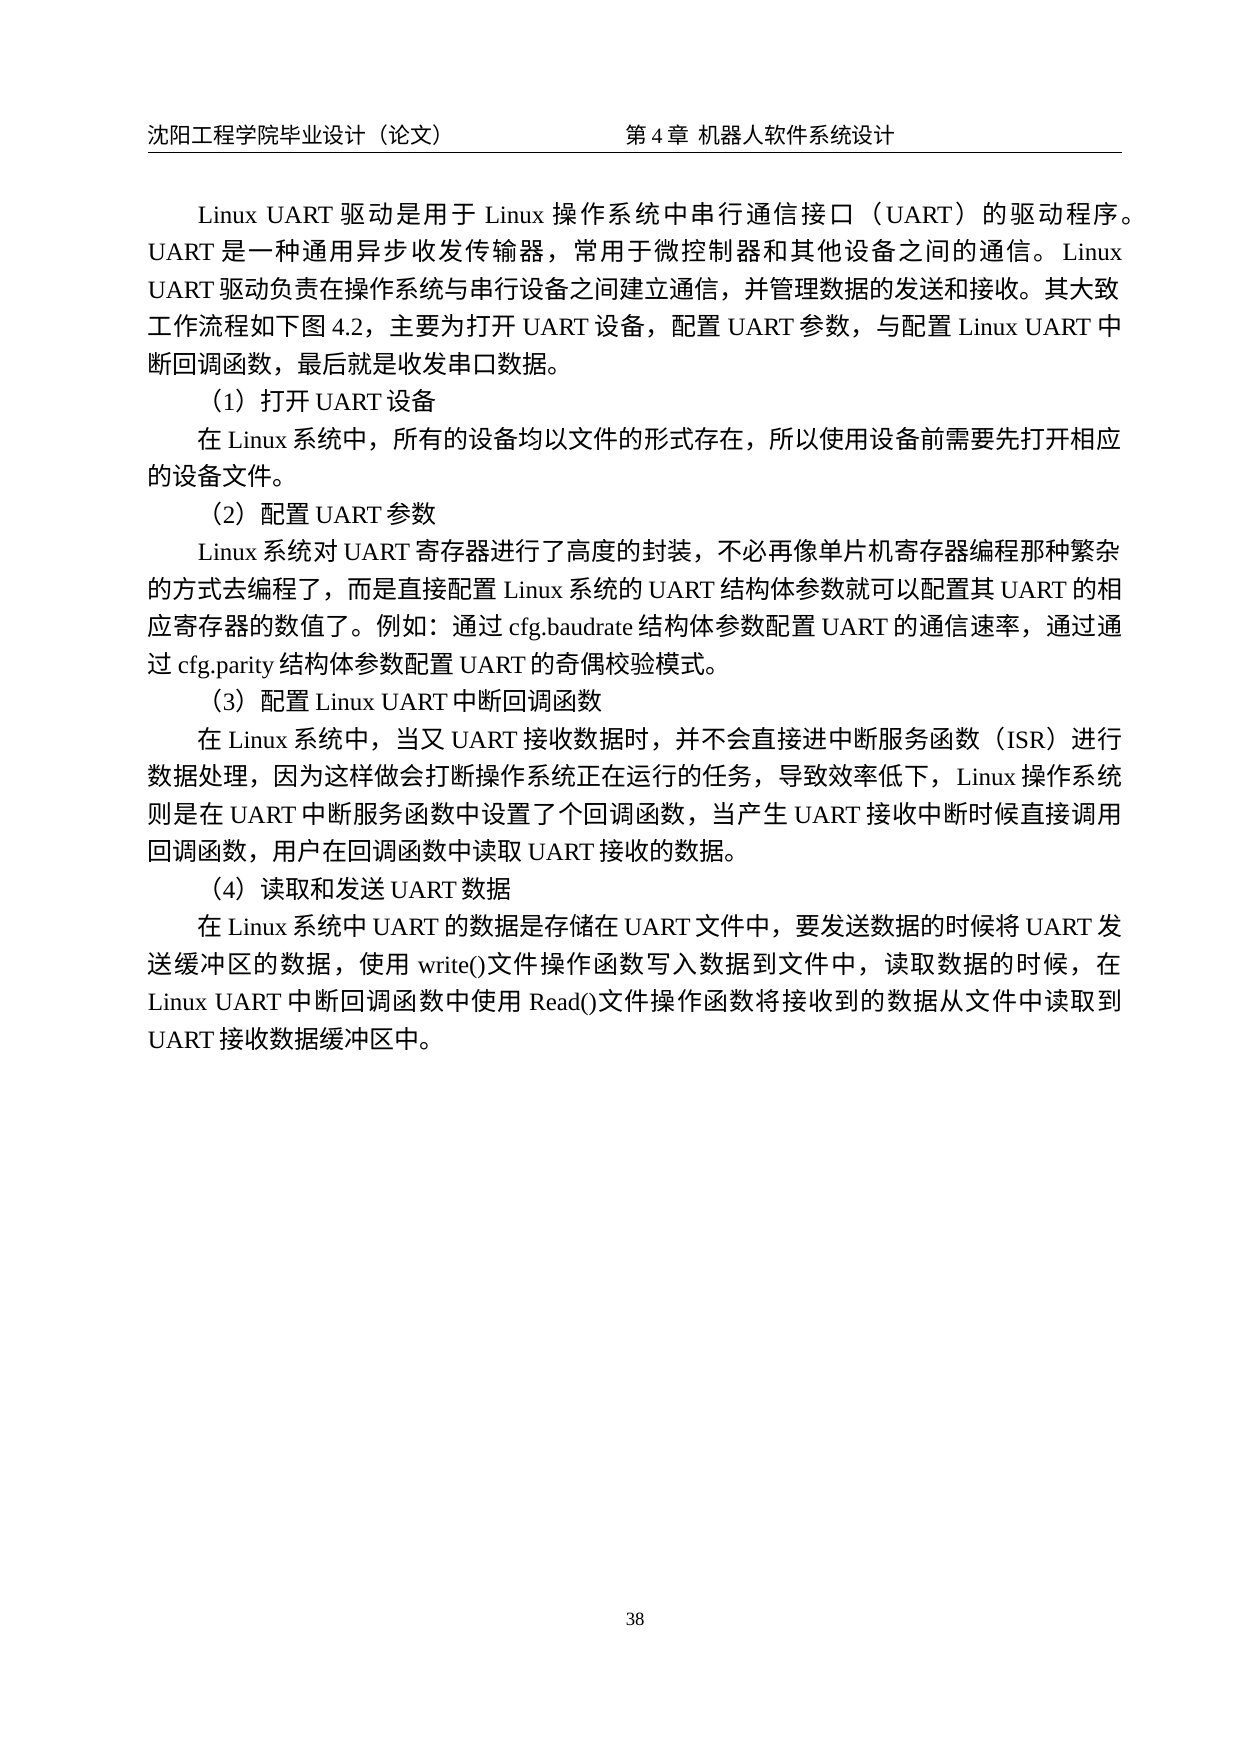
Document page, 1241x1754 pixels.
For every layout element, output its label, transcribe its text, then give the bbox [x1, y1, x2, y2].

text 在Linux系统中，所有的设备均以文件的形式存在，所以使用设备前需要先打开相应的设备文件。 [148, 418, 1122, 493]
text 在Linux系统中UART的数据是存储在UART文件中，要发送数据的时候将UART发送缓冲区的数据，使用write()文件操作函数写入数据到文件中，读取数据的时候，在Linux UART中断回调函数中使用Read()文件操作函数将接收到的数据从文件中读取到UART接收数据缓冲区中。 [148, 906, 1122, 1056]
text Linux UART驱动是用于Linux操作系统中串行通信接口（UART）的驱动程序。UART是一种通用异步收发传输器，常用于微控制器和其他设备之间的通信。Linux UART驱动负责在操作系统与串行设备之间建立通信，并管理数据的发送和接收。其大致工作流程如下图4.2，主要为打开UART设备，配置UART参数，与配置Linux UART中断回调函数，最后就是收发串口数据。 [148, 193, 1122, 381]
text （2）配置UART参数 [148, 493, 1122, 531]
text （1）打开UART设备 [148, 381, 1122, 418]
text （3）配置Linux UART中断回调函数 [148, 681, 1122, 718]
text （4）读取和发送UART数据 [148, 868, 1122, 906]
text Linux系统对UART寄存器进行了高度的封装，不必再像单片机寄存器编程那种繁杂的方式去编程了，而是直接配置Linux系统的UART结构体参数就可以配置其UART的相应寄存器的数值了。例如：通过cfg.baudrate结构体参数配置UART的通信速率，通过通过cfg.parity结构体参数配置UART的奇偶校验模式。 [148, 531, 1122, 681]
text 在Linux系统中，当又UART接收数据时，并不会直接进中断服务函数（ISR）进行数据处理，因为这样做会打断操作系统正在运行的任务，导致效率低下，Linux操作系统则是在UART中断服务函数中设置了个回调函数，当产生UART接收中断时候直接调用回调函数，用户在回调函数中读取UART接收的数据。 [148, 718, 1122, 868]
